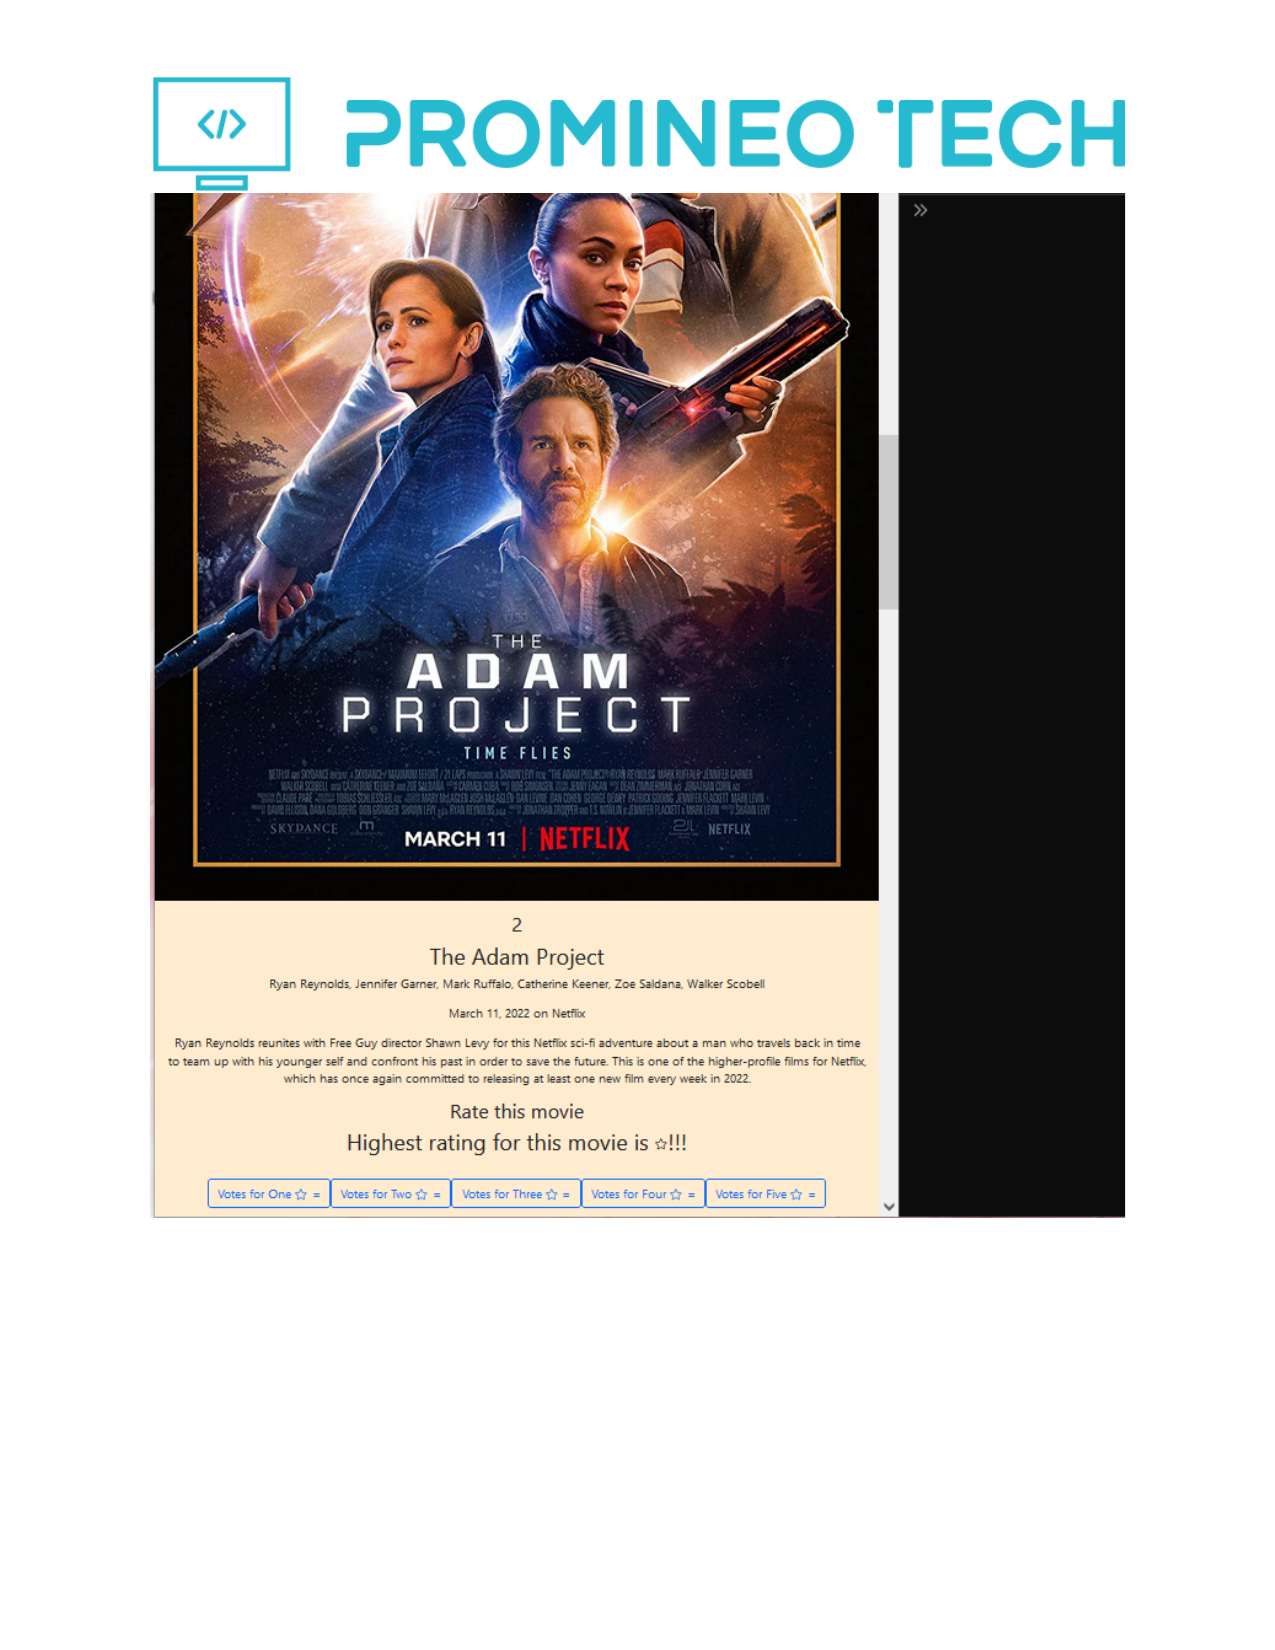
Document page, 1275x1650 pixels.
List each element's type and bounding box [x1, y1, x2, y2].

picture [150, 75, 1125, 1218]
